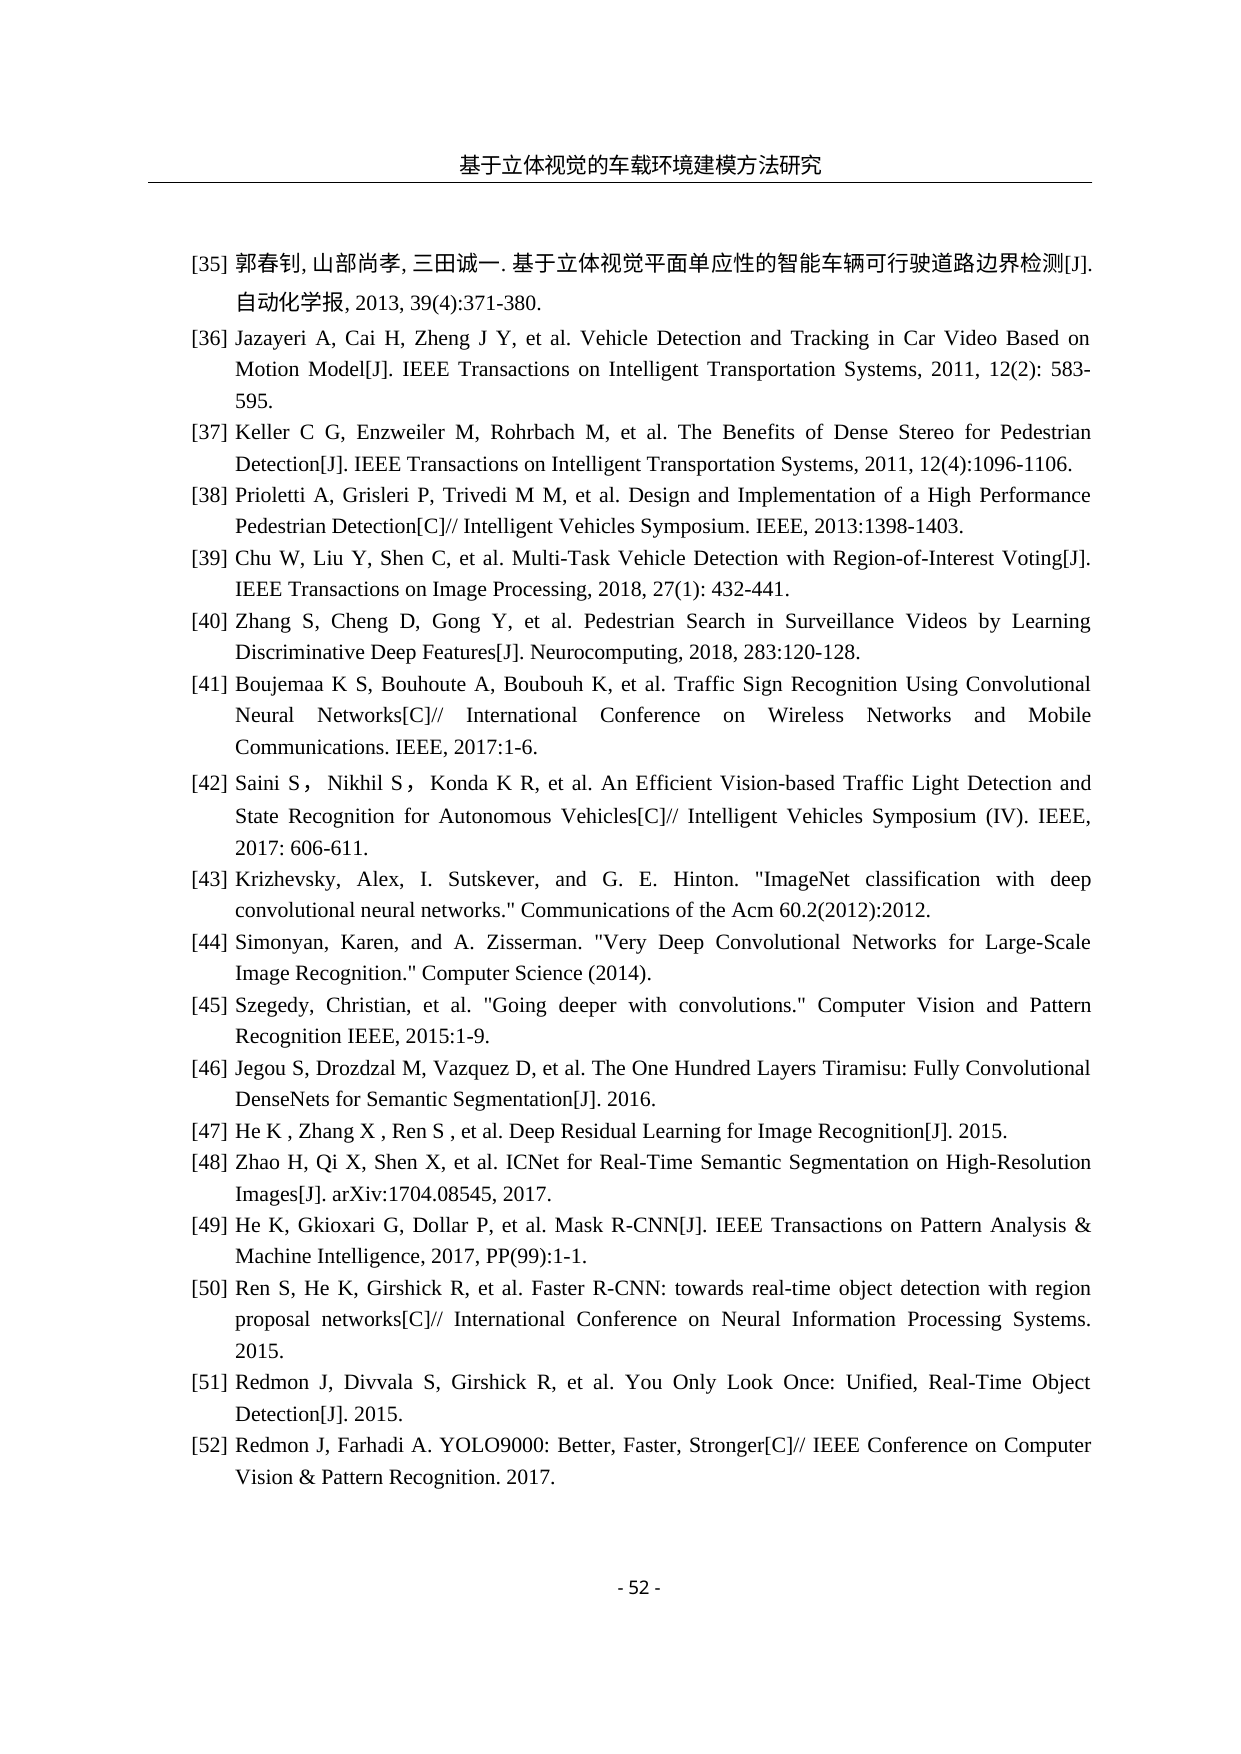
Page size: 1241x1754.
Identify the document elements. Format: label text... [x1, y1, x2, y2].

list He K, Gkioxari G, Dollar P, et al. Mask R-CNN[J]. IEEE Transactions on Pattern Analysis & Machine Intelligence, 2017, PP(99):1-1. [191, 1212, 1092, 1269]
list Prioletti A, Grisleri P, Trivedi M M, et al. Design and Implementation of a High Performance Pedestrian Detection[C]// Intelligent Vehicles Symposium. IEEE, 2013:1398-1403. [191, 482, 1092, 539]
list 郭春钊, 山部尚孝, 三田诚一. 基于立体视觉平面单应性的智能车辆可行驶道路边界检测[J]. 自动化学报, 2013, 39(4):371-380. [191, 246, 1092, 317]
list Boujemaa K S, Bouhoute A, Boubouh K, et al. Traffic Sign Recognition Using Convolutional Neural Networks[C]// International Conference on Wireless Networks and Mobile Communications. IEEE, 2017:1-6. [191, 671, 1092, 759]
list Chu W, Liu Y, Shen C, et al. Multi-Task Vehicle Detection with Region-of-Interest Voting[J]. IEEE Transactions on Image Processing, 2018, 27(1): 432-441. [191, 545, 1092, 602]
list Jazayeri A, Cai H, Zheng J Y, et al. Vehicle Detection and Tracking in Car Video Based on Motion Model[J]. IEEE Transactions on Intelligent Transportation Systems, 2011, 12(2): 583-595. [191, 325, 1092, 413]
list Szegedy, Christian, et al. "Going deeper with convolutions." Computer Vision and Pattern Recognition IEEE, 2015:1-9. [191, 992, 1092, 1048]
list Redmon J, Farhadi A. YOLO9000: Better, Faster, Stronger[C]// IEEE Conference on Computer Vision & Pattern Recognition. 2017. [191, 1432, 1092, 1489]
list Simonyan, Karen, and A. Zisserman. "Very Deep Convolutional Networks for Large-Scale Image Recognition." Computer Science (2014). [191, 929, 1092, 986]
list Redmon J, Divvala S, Girshick R, et al. You Only Look Once: Unified, Real-Time Object Detection[J]. 2015. [191, 1369, 1092, 1426]
list Jegou S, Drozdzal M, Vazquez D, et al. The One Hundred Layers Tiramisu: Fully Convolutional DenseNets for Semantic Segmentation[J]. 2016. [191, 1055, 1092, 1111]
list Zhao H, Qi X, Shen X, et al. ICNet for Real-Time Semantic Segmentation on High-Resolution Images[J]. arXiv:1704.08545, 2017. [191, 1149, 1092, 1206]
list Keller C G, Enzweiler M, Rohrbach M, et al. The Benefits of Dense Stereo for Pedestrian Detection[J]. IEEE Transactions on Intelligent Transportation Systems, 2011, 12(4):1096-1106. [191, 419, 1092, 476]
list Ren S, He K, Girshick R, et al. Faster R-CNN: towards real-time object detection with region proposal networks[C]// International Conference on Neural Information Processing Systems. 2015. [191, 1275, 1092, 1363]
list He K , Zhang X , Ren S , et al. Deep Residual Learning for Image Recognition[J]. 2015. [191, 1118, 1092, 1143]
list Krizhevsky, Alex, I. Sutskever, and G. E. Hinton. "ImageNet classification with deep convolutional neural networks." Communications of the Acm 60.2(2012):2012. [191, 866, 1092, 923]
list Saini S，Nikhil S，Konda K R, et al. An Efficient Vision-based Traffic Light Detection and State Recognition for Autonomous Vehicles[C]// Intelligent Vehicles Symposium (IV). IEEE, 2017: 606-611. [191, 765, 1092, 860]
list Zhang S, Cheng D, Gong Y, et al. Pedestrian Search in Surveillance Videos by Learning Discriminative Deep Features[J]. Neurocomputing, 2018, 283:120-128. [191, 608, 1092, 664]
